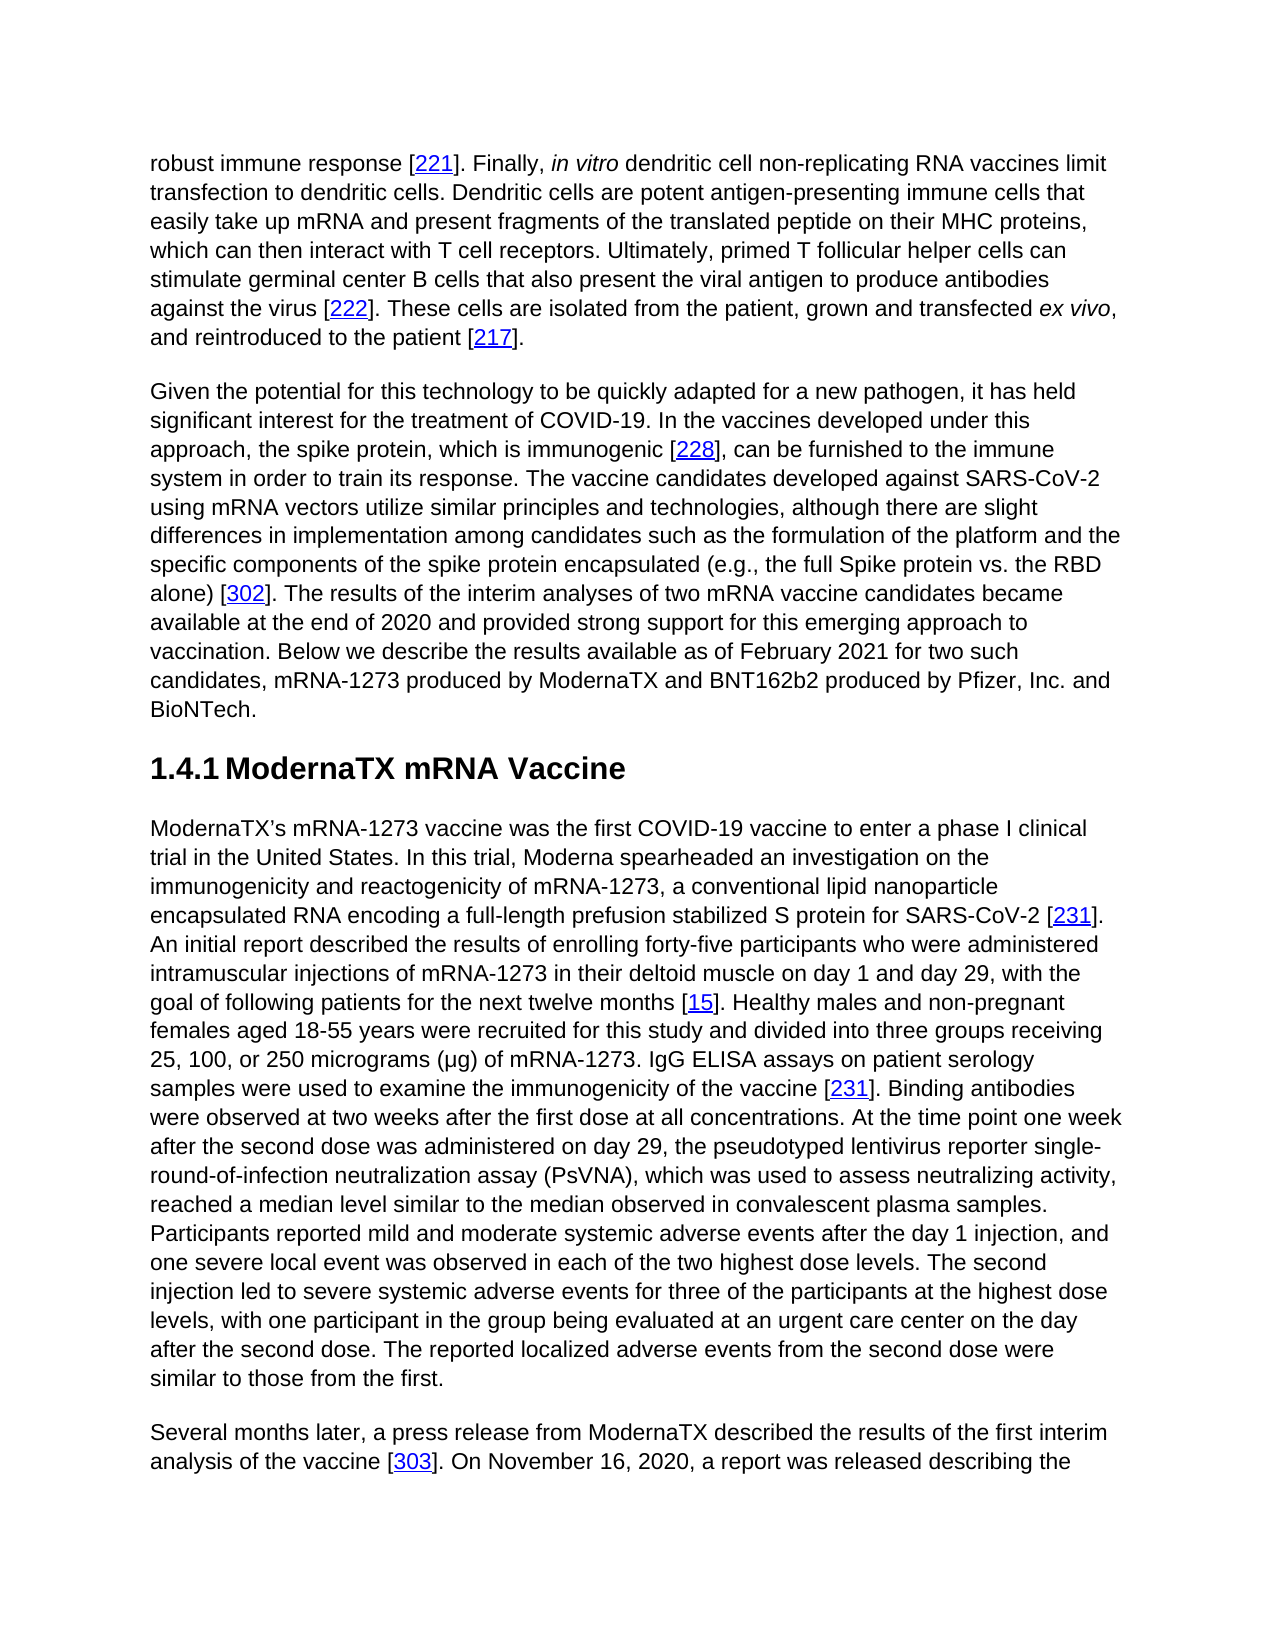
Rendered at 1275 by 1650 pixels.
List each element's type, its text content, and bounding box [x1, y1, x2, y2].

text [150, 1419, 1125, 1474]
subtitle 1.4.1 ModernaTX mRNA Vaccine [150, 750, 1125, 786]
text Given the potential for this technology to be quickly adapted for a new pathogen, it has held significant interest for the treatment of COVID-19. In the vaccines developed under this approach, the spike protein, which is immunogenic [228], can be furnished to the immune system in order to train its response. The vaccine candidates developed against SARS-CoV-2 using mRNA vectors utilize similar principles and technologies, although there are slight differences in implementation among candidates such as the formulation of the platform and the specific components of the spike protein encapsulated (e.g., the full Spike protein vs. the RBD alone) [302]. The results of the interim analyses of two mRNA vaccine candidates became available at the end of 2020 and provided strong support for this emerging approach to vaccination. Below we describe the results available as of February 2021 for two such candidates, mRNA-1273 produced by ModernaTX and BNT162b2 produced by Pfizer, Inc. and BioNTech. [150, 378, 1125, 723]
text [150, 150, 1125, 350]
text ModernaTX’s mRNA-1273 vaccine was the first COVID-19 vaccine to enter a phase I clinical trial in the United States. In this trial, Moderna spearheaded an investigation on the immunogenicity and reactogenicity of mRNA-1273, a conventional lipid nanoparticle encapsulated RNA encoding a full-length prefusion stabilized S protein for SARS-CoV-2 [231]. An initial report described the results of enrolling forty-five participants who were administered intramuscular injections of mRNA-1273 in their deltoid muscle on day 1 and day 29, with the goal of following patients for the next twelve months [15]. Healthy males and non-pregnant females aged 18-55 years were recruited for this study and divided into three groups receiving 25, 100, or 250 micrograms (μg) of mRNA-1273. IgG ELISA assays on patient serology samples were used to examine the immunogenicity of the vaccine [231]. Binding antibodies were observed at two weeks after the first dose at all concentrations. At the time point one week after the second dose was administered on day 29, the pseudotyped lentivirus reporter single-round-of-infection neutralization assay (PsVNA), which was used to assess neutralizing activity, reached a median level similar to the median observed in convalescent plasma samples. Participants reported mild and moderate systemic adverse events after the day 1 injection, and one severe local event was observed in each of the two highest dose levels. The second injection led to severe systemic adverse events for three of the participants at the highest dose levels, with one participant in the group being evaluated at an urgent care center on the day after the second dose. The reported localized adverse events from the second dose were similar to those from the first. [150, 815, 1125, 1391]
